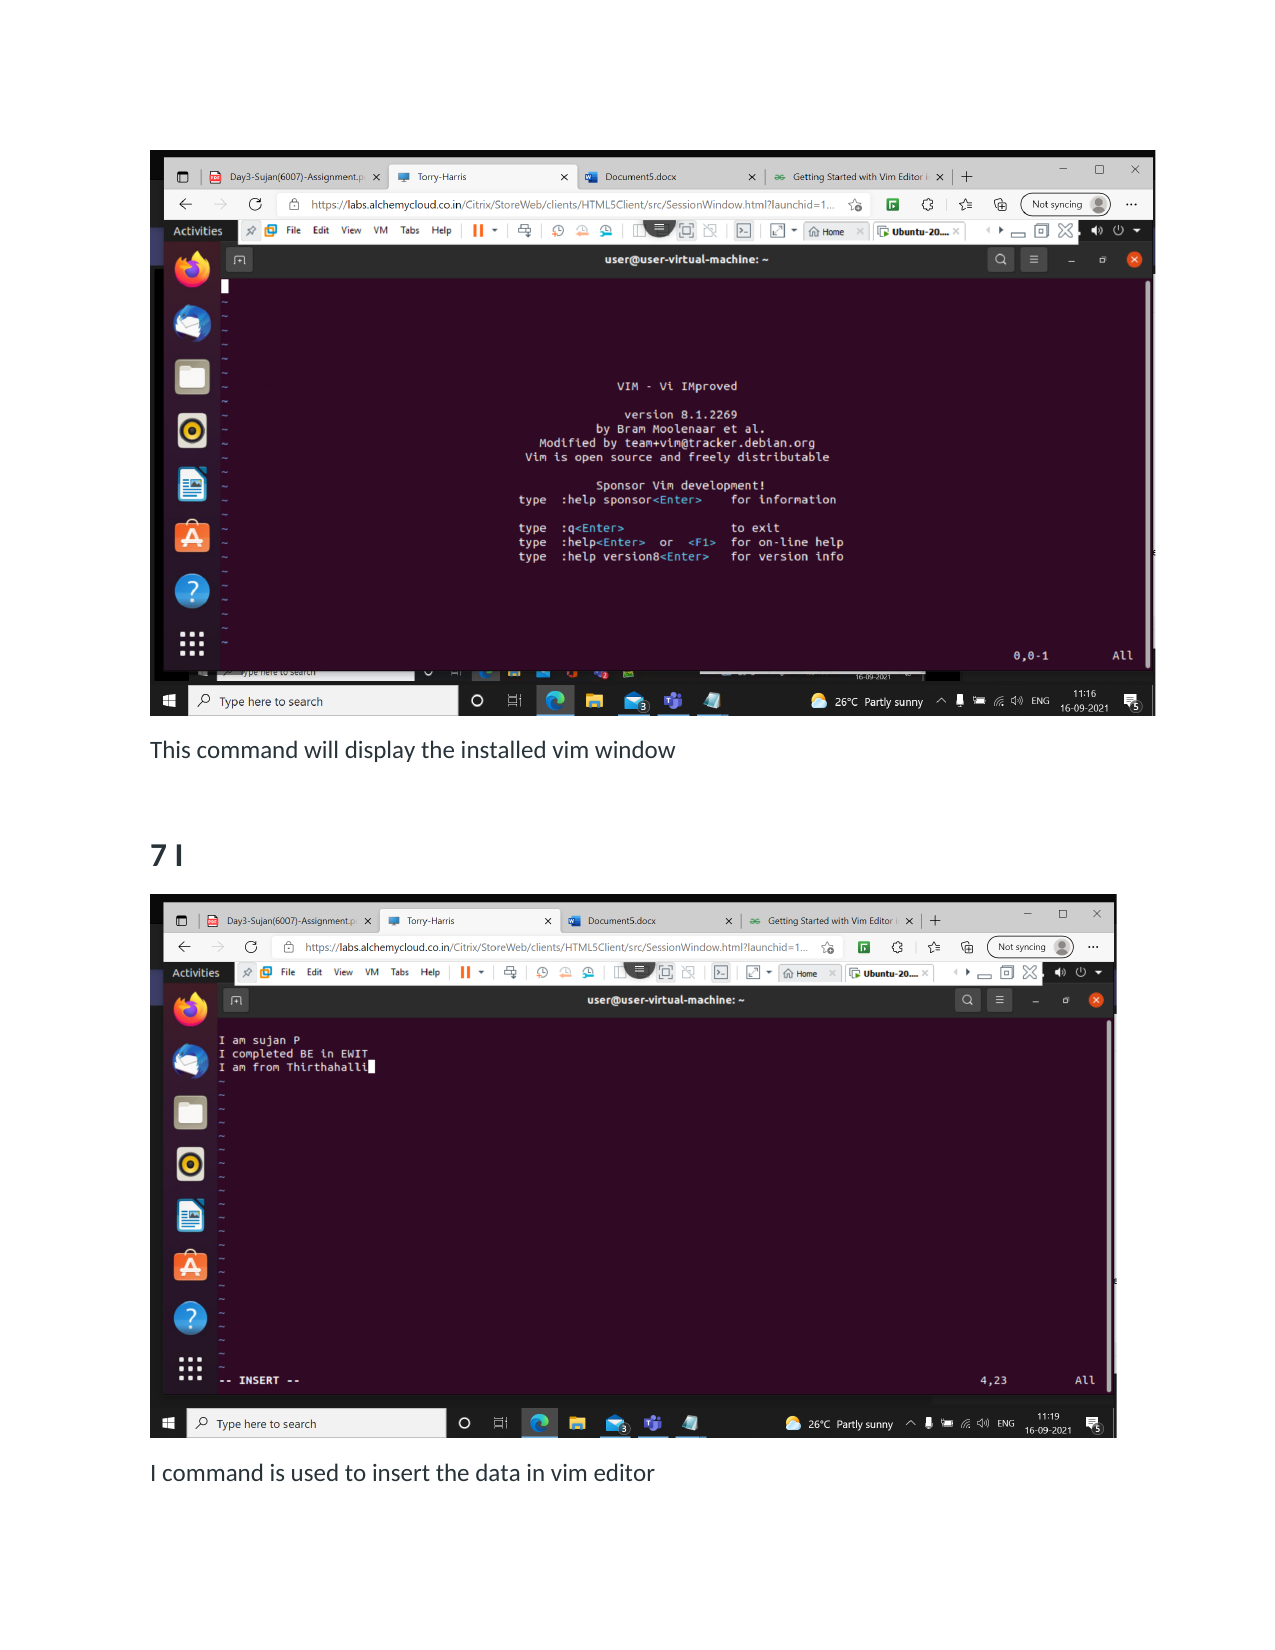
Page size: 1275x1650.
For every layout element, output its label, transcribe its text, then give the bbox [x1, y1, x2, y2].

picture [150, 894, 1117, 1438]
text I command is used to insert the data in vim editor [150, 1457, 1125, 1487]
text This command will display the installed vim window [150, 734, 1125, 765]
text 7 I [150, 834, 1125, 874]
picture [150, 150, 1156, 716]
